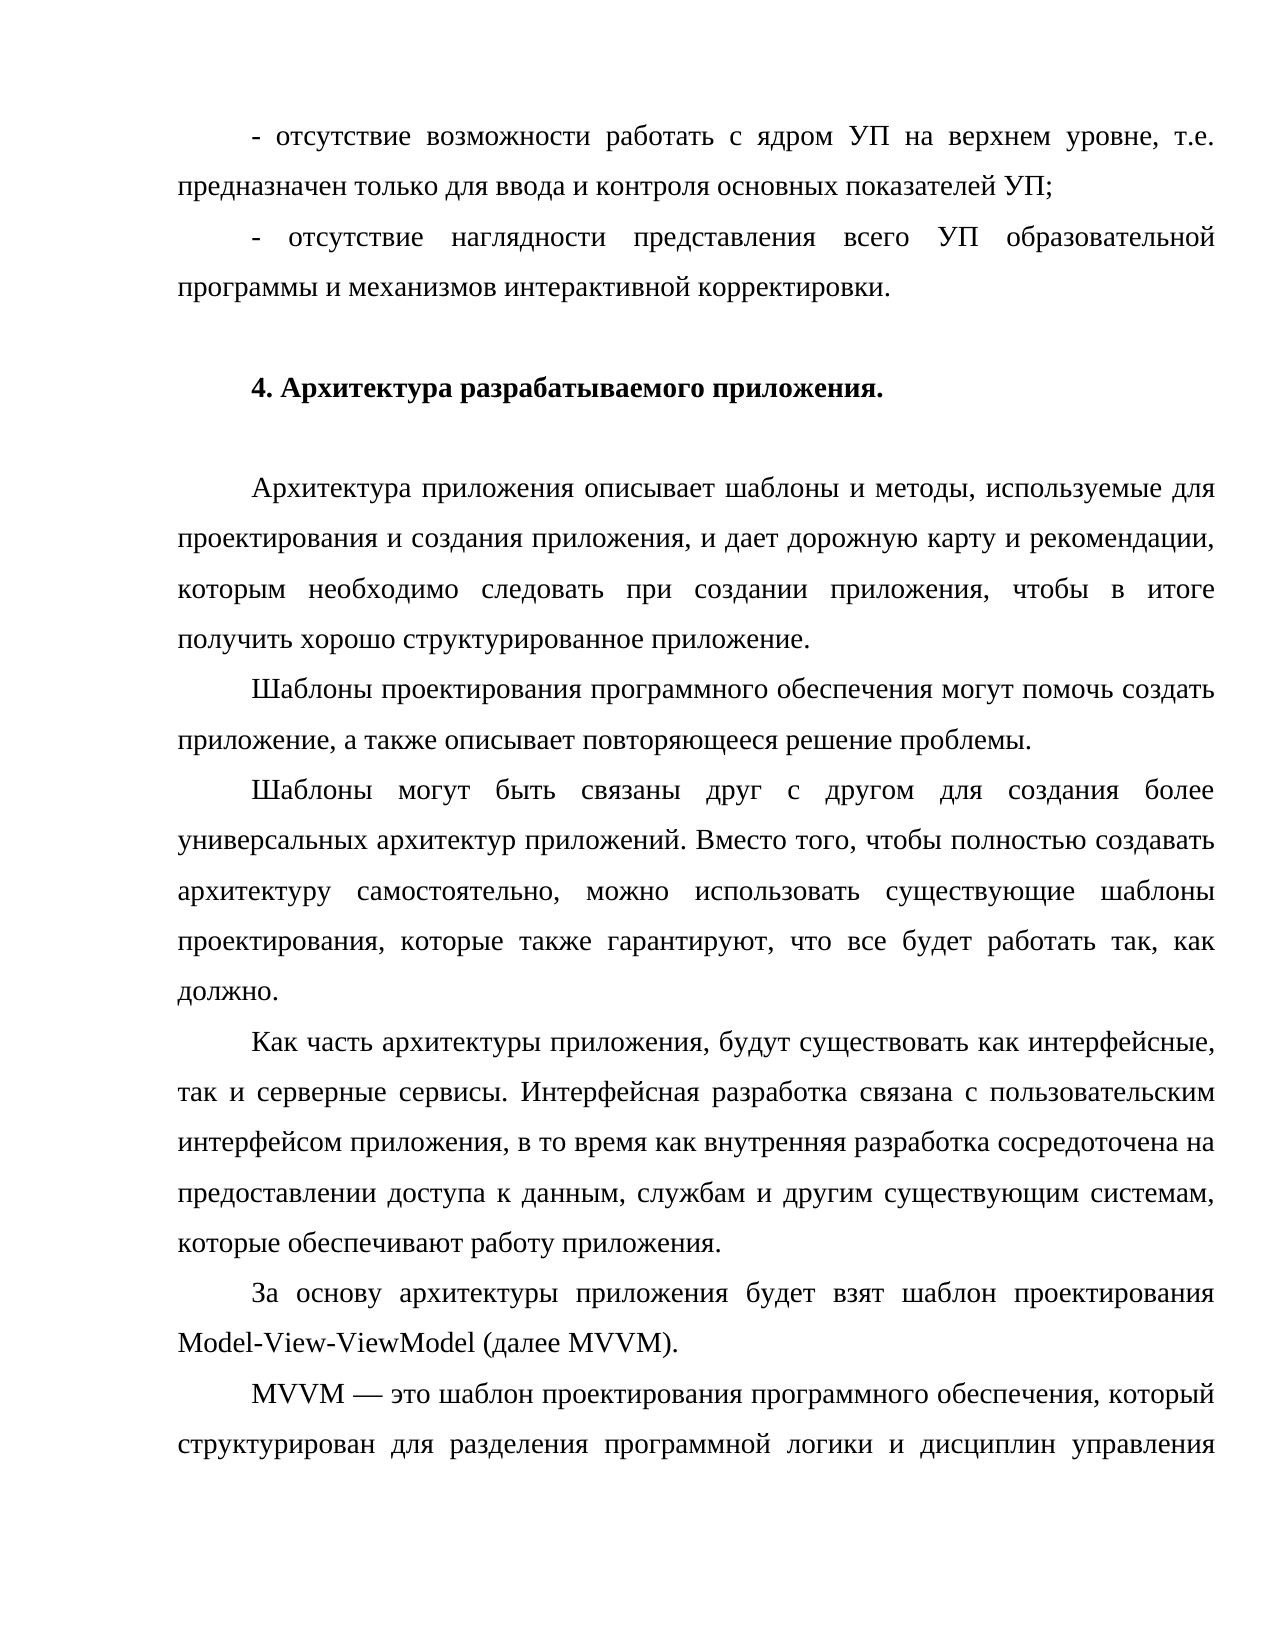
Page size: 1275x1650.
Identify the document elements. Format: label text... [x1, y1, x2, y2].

list Шаблоны проектирования программного обеспечения могут помочь создать приложение, а также описывает повторяющееся решение проблемы. [177, 672, 1216, 755]
list Как часть архитектуры приложения, будут существовать как интерфейсные, так и серверные сервисы. Интерфейсная разработка связана с пользовательским интерфейсом приложения, в то время как внутренняя разработка сосредоточена на предоставлении доступа к данным, службам и другим существующим системам, которые обеспечивают работу приложения. [177, 1024, 1216, 1258]
list Шаблоны могут быть связаны друг с другом для создания более универсальных архитектур приложений. Вместо того, чтобы полностью создавать архитектуру самостоятельно, можно использовать существующие шаблоны проектирования, которые также гарантируют, что все будет работать так, как должно. [177, 772, 1216, 1007]
list - отсутствие наглядности представления всего УП образовательной программы и механизмов интерактивной корректировки. [177, 219, 1216, 303]
list За основу архитектуры приложения будет взят шаблон проектирования Model-View-ViewModel (далее MVVM). [177, 1275, 1216, 1359]
text 4. Архитектура разрабатываемого приложения. [177, 370, 1216, 403]
list - отсутствие возможности работать с ядром УП на верхнем уровне, т.е. предназначен только для ввода и контроля основных показателей УП; [177, 118, 1216, 202]
list Архитектура приложения описывает шаблоны и методы, используемые для проектирования и создания приложения, и дает дорожную карту и рекомендации, которым необходимо следовать при создании приложения, чтобы в итоге получить хорошо структурированное приложение. [177, 470, 1216, 655]
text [177, 1376, 1216, 1460]
